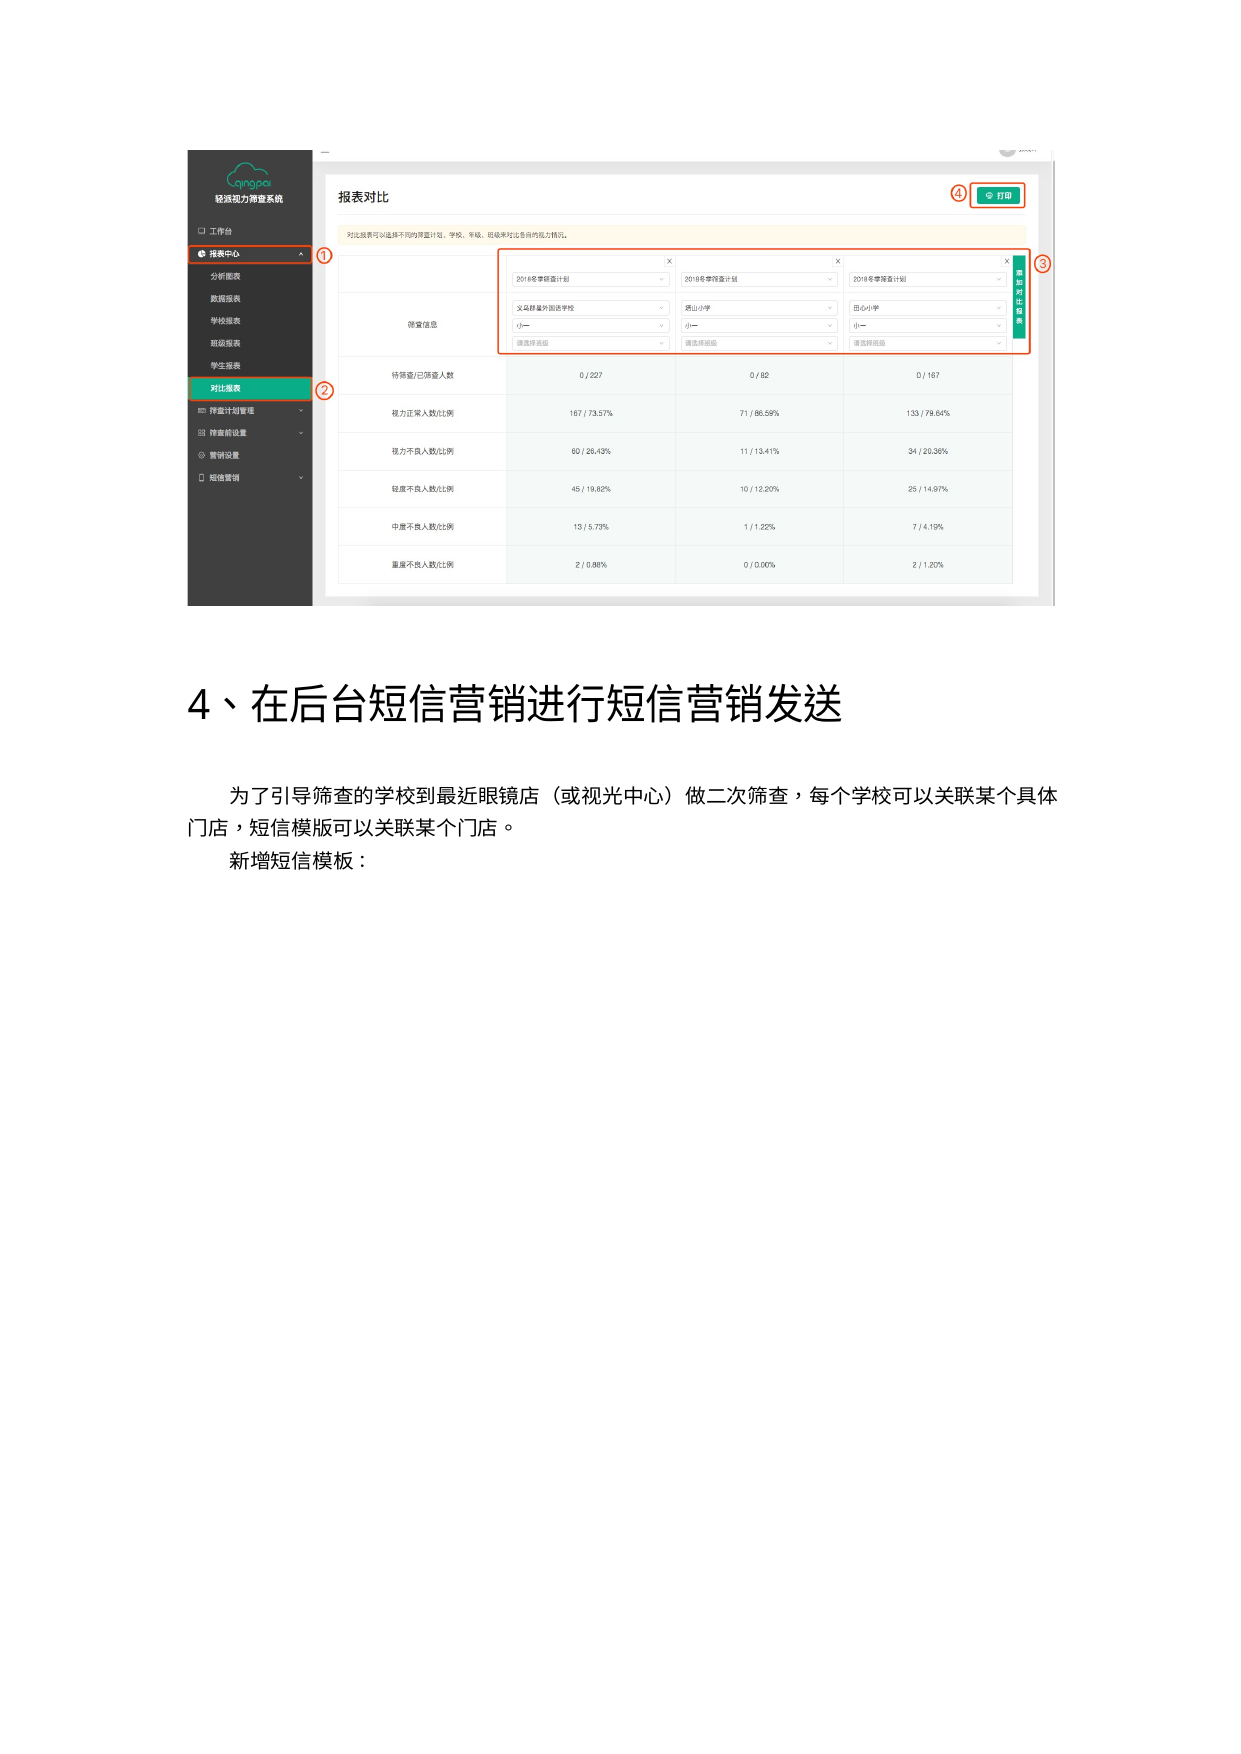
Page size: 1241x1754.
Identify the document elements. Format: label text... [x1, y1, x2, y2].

text 为了引导筛查的学校到最近眼镜店（或视光中心）做二次筛查，每个学校可以关联某个具体门店，短信模版可以关联某个门店。 [187, 782, 1063, 841]
text 新增短信模板： [229, 847, 1065, 874]
subtitle 4、在后台短信营销进行短信营销发送 [187, 674, 1065, 731]
picture [187, 150, 1055, 606]
